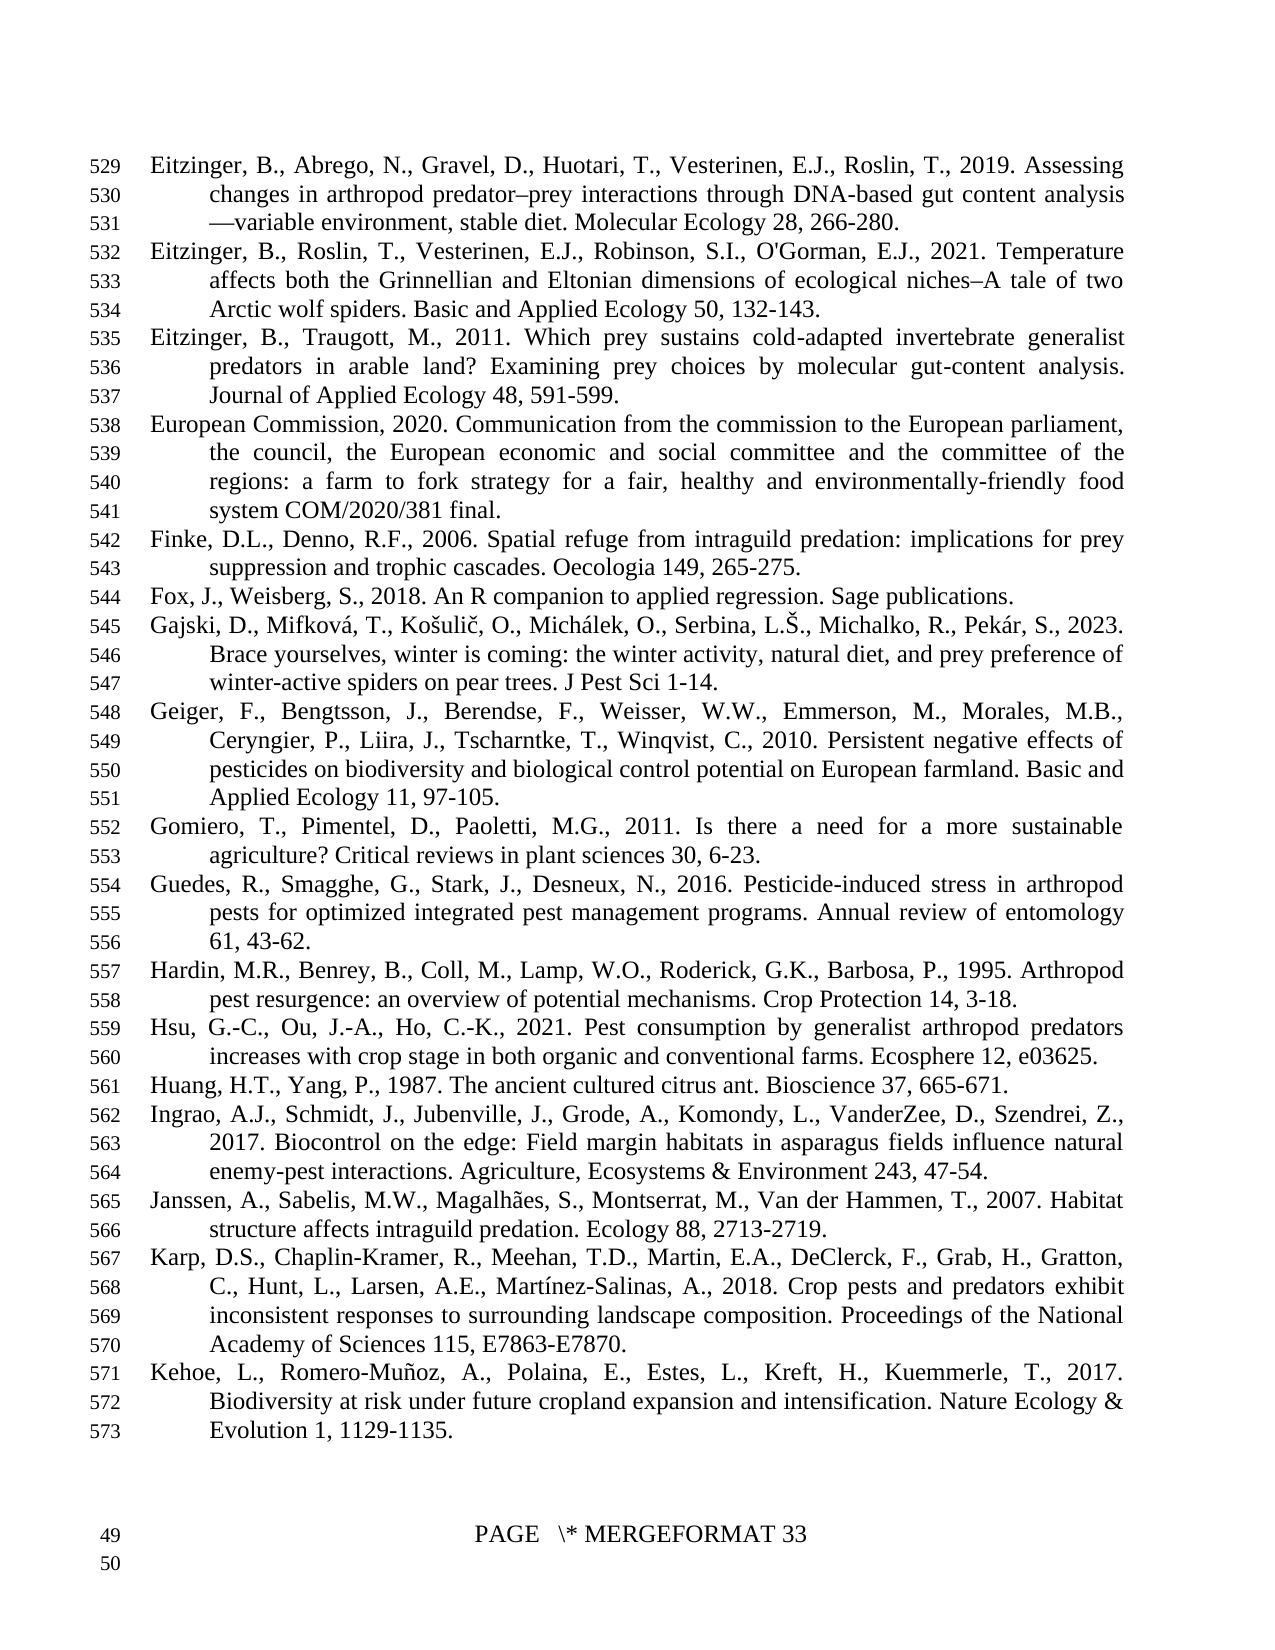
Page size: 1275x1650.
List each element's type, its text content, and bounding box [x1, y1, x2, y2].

text Eitzinger, B., Traugott, M., 2011. Which prey sustains cold‐adapted invertebrate generalist predators in arable land? Examining prey choices by molecular gut‐content analysis. Journal of Applied Ecology 48, 591-599. [150, 322, 1125, 409]
text Gajski, D., Mifková, T., Košulič, O., Michálek, O., Serbina, L.Š., Michalko, R., Pekár, S., 2023. Brace yourselves, winter is coming: the winter activity, natural diet, and prey preference of winter-active spiders on pear trees. J Pest Sci 1-14. [150, 610, 1125, 696]
text Janssen, A., Sabelis, M.W., Magalhães, S., Montserrat, M., Van der Hammen, T., 2007. Habitat structure affects intraguild predation. Ecology 88, 2713-2719. [150, 1185, 1125, 1242]
text Huang, H.T., Yang, P., 1987. The ancient cultured citrus ant. Bioscience 37, 665-671. [150, 1070, 1125, 1099]
text European Commission, 2020. Communication from the commission to the European parliament, the council, the European economic and social committee and the committee of the regions: a farm to fork strategy for a fair, healthy and environmentally-friendly food system COM/2020/381 final. [150, 409, 1125, 524]
text Karp, D.S., Chaplin-Kramer, R., Meehan, T.D., Martin, E.A., DeClerck, F., Grab, H., Gratton, C., Hunt, L., Larsen, A.E., Martínez-Salinas, A., 2018. Crop pests and predators exhibit inconsistent responses to surrounding landscape composition. Proceedings of the National Academy of Sciences 115, E7863-E7870. [150, 1242, 1125, 1357]
text Gomiero, T., Pimentel, D., Paoletti, M.G., 2011. Is there a need for a more sustainable agriculture? Critical reviews in plant sciences 30, 6-23. [150, 811, 1125, 869]
text Kehoe, L., Romero-Muñoz, A., Polaina, E., Estes, L., Kreft, H., Kuemmerle, T., 2017. Biodiversity at risk under future cropland expansion and intensification. Nature Ecology & Evolution 1, 1129-1135. [150, 1357, 1125, 1444]
text Guedes, R., Smagghe, G., Stark, J., Desneux, N., 2016. Pesticide-induced stress in arthropod pests for optimized integrated pest management programs. Annual review of entomology 61, 43-62. [150, 869, 1125, 955]
text Hsu, G.-C., Ou, J.-A., Ho, C.-K., 2021. Pest consumption by generalist arthropod predators increases with crop stage in both organic and conventional farms. Ecosphere 12, e03625. [150, 1012, 1125, 1070]
text Ingrao, A.J., Schmidt, J., Jubenville, J., Grode, A., Komondy, L., VanderZee, D., Szendrei, Z., 2017. Biocontrol on the edge: Field margin habitats in asparagus fields influence natural enemy-pest interactions. Agriculture, Ecosystems & Environment 243, 47-54. [150, 1099, 1125, 1185]
text Finke, D.L., Denno, R.F., 2006. Spatial refuge from intraguild predation: implications for prey suppression and trophic cascades. Oecologia 149, 265-275. [150, 524, 1125, 581]
text Hardin, M.R., Benrey, B., Coll, M., Lamp, W.O., Roderick, G.K., Barbosa, P., 1995. Arthropod pest resurgence: an overview of potential mechanisms. Crop Protection 14, 3-18. [150, 955, 1125, 1012]
text Geiger, F., Bengtsson, J., Berendse, F., Weisser, W.W., Emmerson, M., Morales, M.B., Ceryngier, P., Liira, J., Tscharntke, T., Winqvist, C., 2010. Persistent negative effects of pesticides on biodiversity and biological control potential on European farmland. Basic and Applied Ecology 11, 97-105. [150, 696, 1125, 811]
text Eitzinger, B., Roslin, T., Vesterinen, E.J., Robinson, S.I., O'Gorman, E.J., 2021. Temperature affects both the Grinnellian and Eltonian dimensions of ecological niches–A tale of two Arctic wolf spiders. Basic and Applied Ecology 50, 132-143. [150, 236, 1125, 322]
text Fox, J., Weisberg, S., 2018. An R companion to applied regression. Sage publications. [150, 581, 1125, 610]
text Eitzinger, B., Abrego, N., Gravel, D., Huotari, T., Vesterinen, E.J., Roslin, T., 2019. Assessing changes in arthropod predator–prey interactions through DNA‐based gut content analysis—variable environment, stable diet. Molecular Ecology 28, 266-280. [150, 150, 1125, 236]
